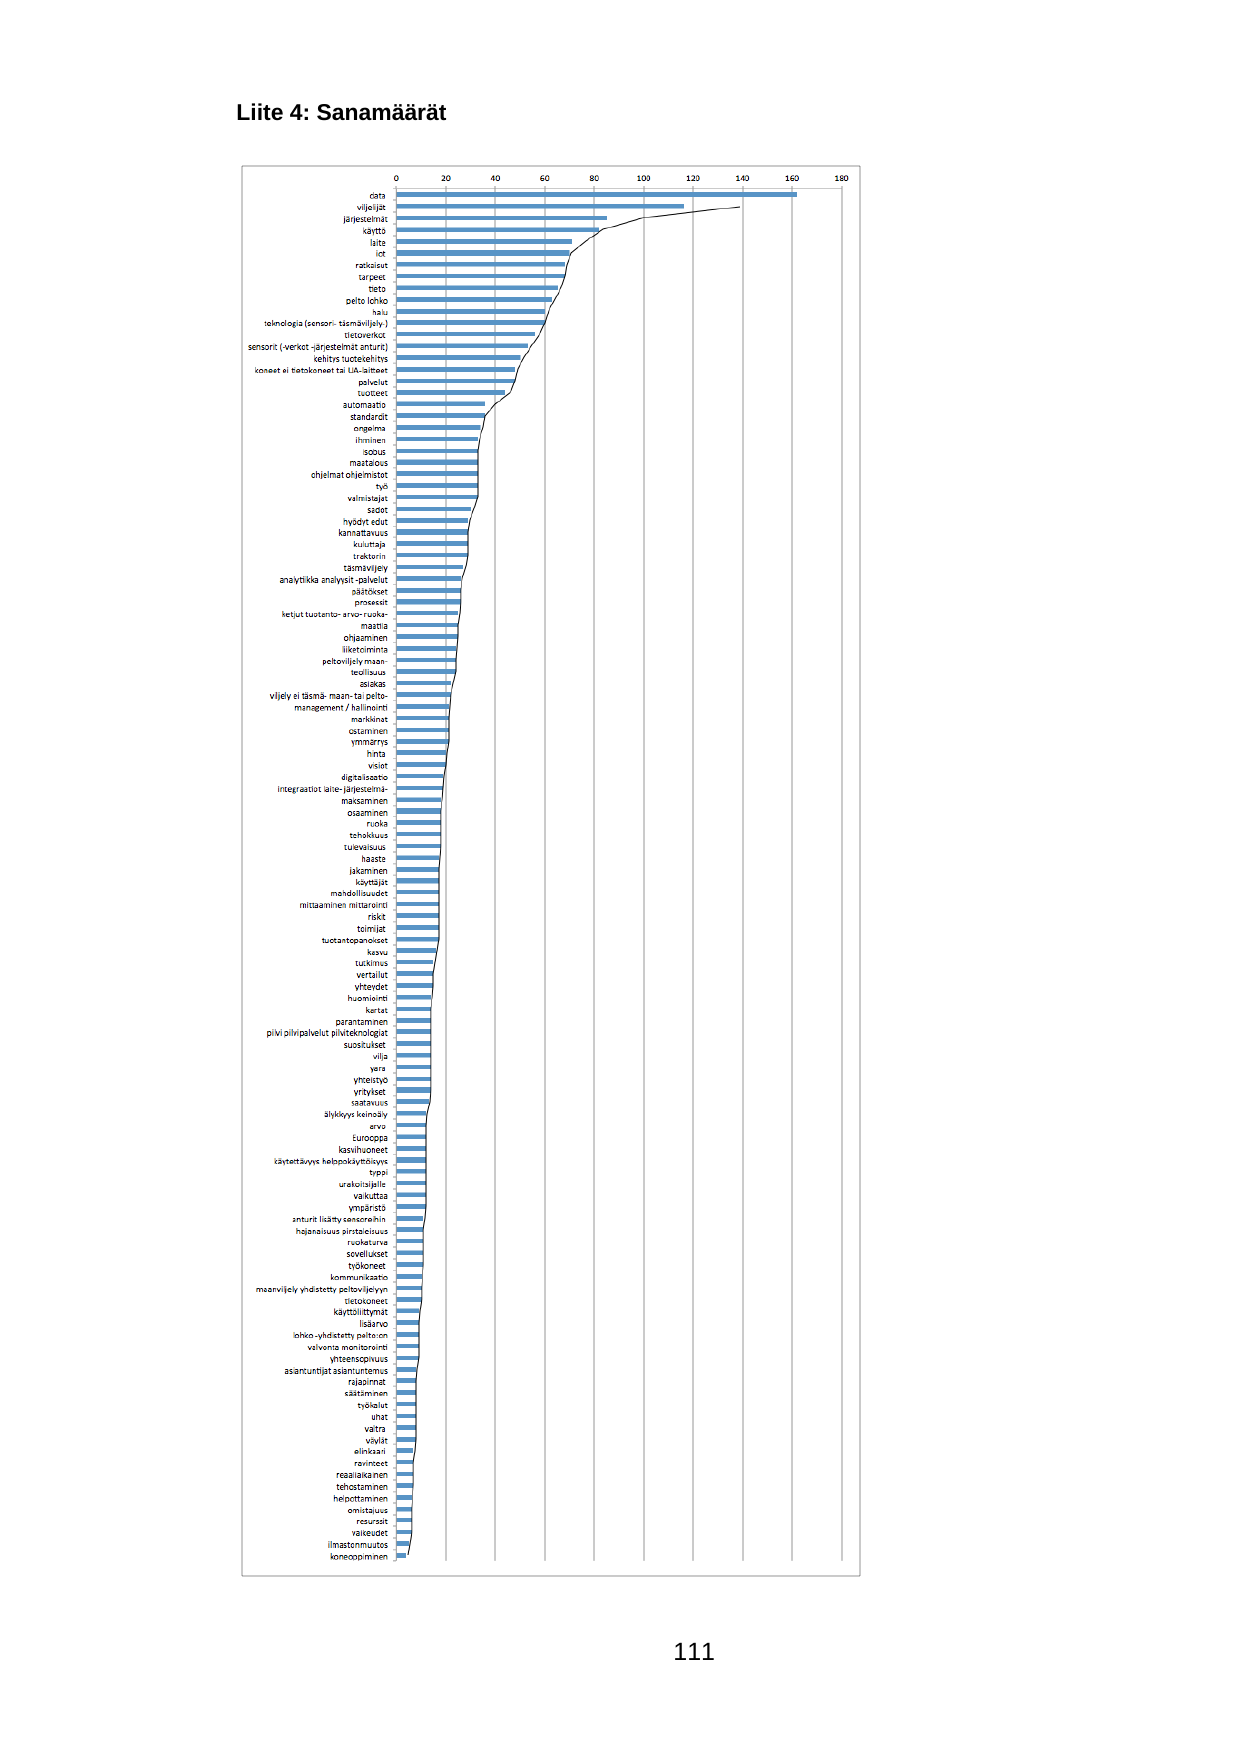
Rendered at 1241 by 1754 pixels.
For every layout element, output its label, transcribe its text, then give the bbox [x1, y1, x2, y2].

subtitle Liite 4: Sanamäärät [236, 98, 1152, 125]
picture [236, 161, 863, 1579]
